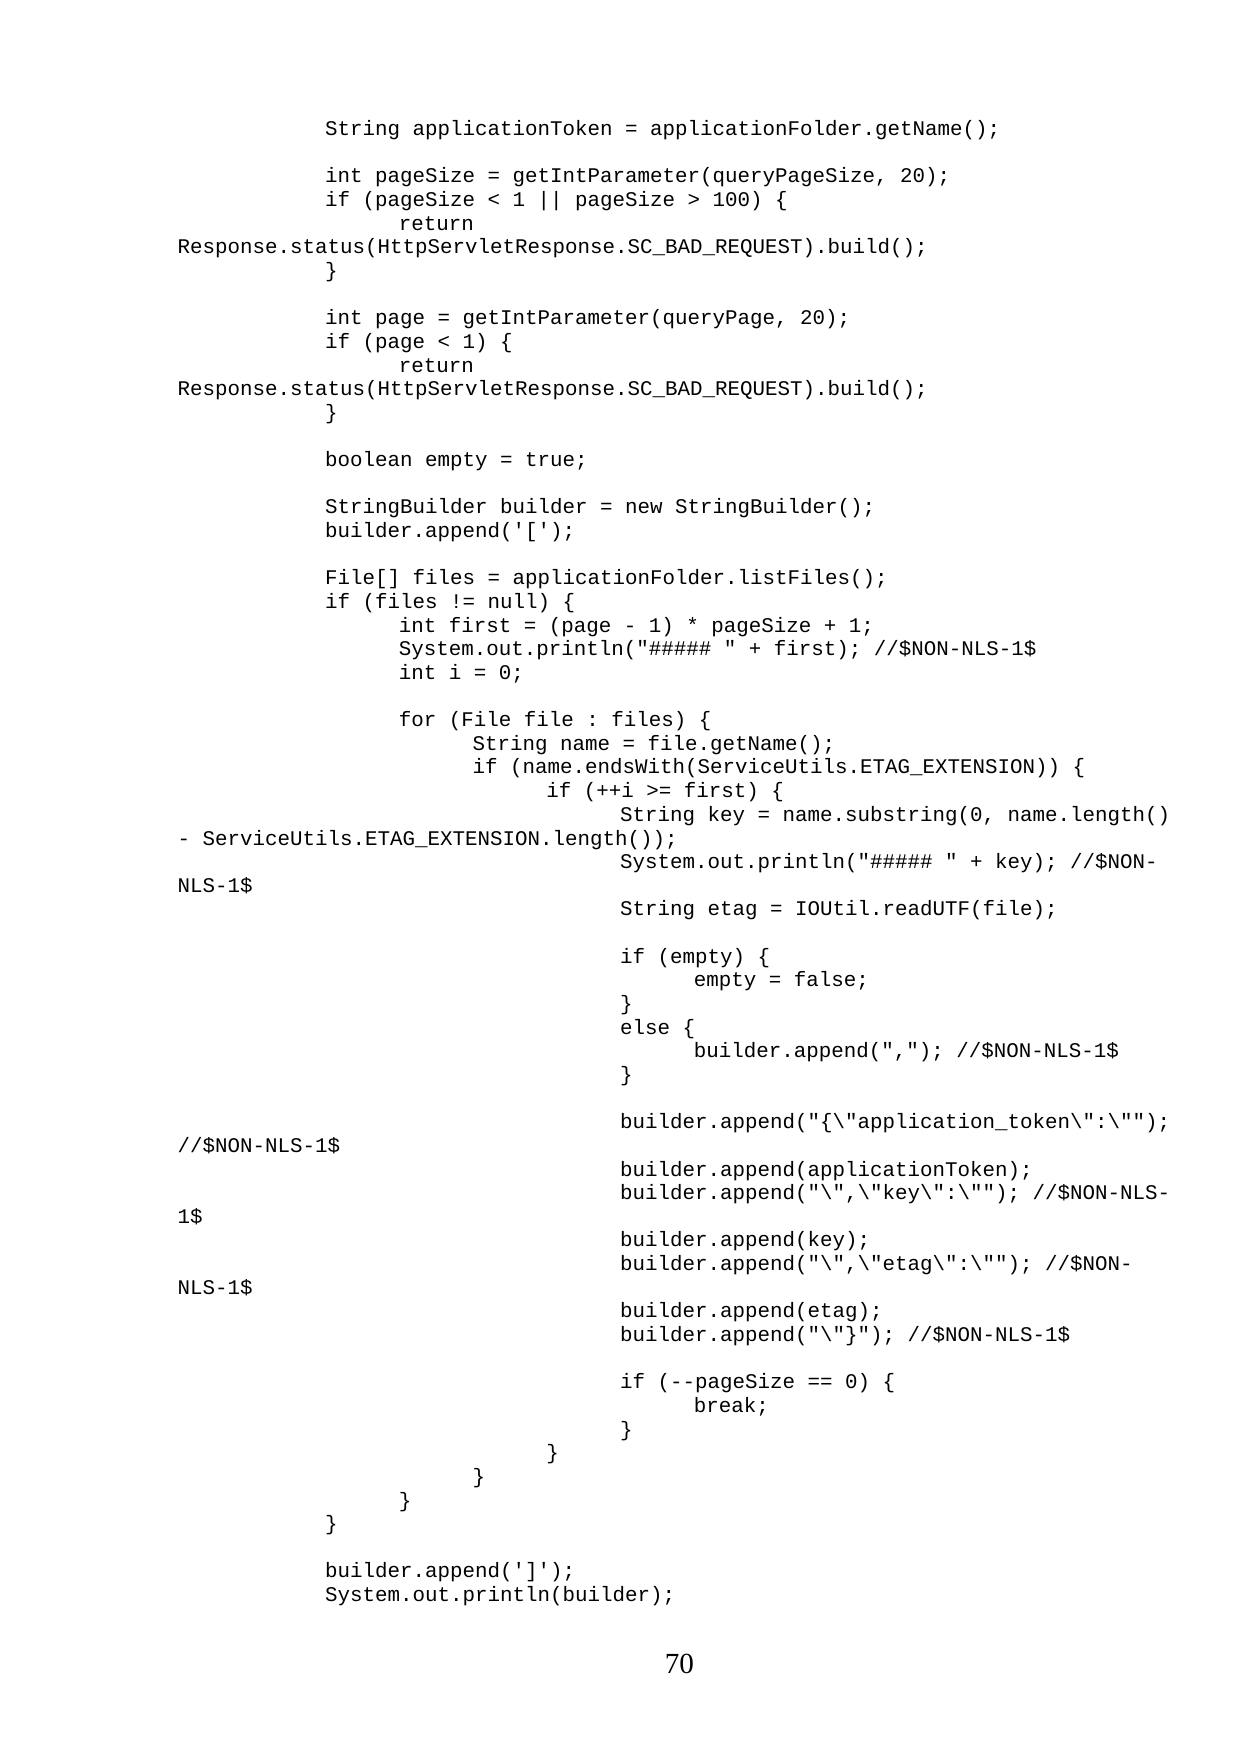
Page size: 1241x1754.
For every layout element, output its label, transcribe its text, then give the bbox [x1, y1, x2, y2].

text } [177, 1064, 1181, 1088]
text int page = getIntParameter(queryPage, 20); [177, 307, 1181, 331]
text System.out.println("##### " + key); //$NON-NLS-1$ [177, 851, 1181, 898]
text String etag = IOUtil.readUTF(file); [177, 898, 1181, 922]
text } [177, 1489, 1181, 1513]
text builder.append(applicationToken); [177, 1158, 1181, 1182]
text if (++i >= first) { [177, 780, 1181, 804]
text } [177, 260, 1181, 284]
text System.out.println(builder); [177, 1584, 1181, 1608]
text builder.append("{\"application_token\":\""); //$NON-NLS-1$ [177, 1111, 1181, 1158]
text builder.append('['); [177, 520, 1181, 544]
text int i = 0; [177, 662, 1181, 686]
text if (page < 1) { [177, 331, 1181, 354]
text builder.append(etag); [177, 1300, 1181, 1324]
text } [177, 402, 1181, 426]
text if (name.endsWith(ServiceUtils.ETAG_EXTENSION)) { [177, 757, 1181, 780]
text builder.append(']'); [177, 1561, 1181, 1584]
text File[] files = applicationFolder.listFiles(); [177, 567, 1181, 591]
text int first = (page - 1) * pageSize + 1; [177, 615, 1181, 638]
text System.out.println("##### " + first); //$NON-NLS-1$ [177, 638, 1181, 662]
text } [177, 993, 1181, 1017]
text builder.append("\",\"etag\":\""); //$NON-NLS-1$ [177, 1253, 1181, 1300]
text int pageSize = getIntParameter(queryPageSize, 20); [177, 165, 1181, 189]
text return Response.status(HttpServletResponse.SC_BAD_REQUEST).build(); [177, 213, 1181, 260]
text for (File file : files) { [177, 709, 1181, 733]
text boolean empty = true; [177, 449, 1181, 473]
text } [177, 1442, 1181, 1466]
text StringBuilder builder = new StringBuilder(); [177, 496, 1181, 520]
text String applicationToken = applicationFolder.getName(); [177, 118, 1181, 142]
text return Response.status(HttpServletResponse.SC_BAD_REQUEST).build(); [177, 354, 1181, 402]
text builder.append("\",\"key\":\""); //$NON-NLS-1$ [177, 1182, 1181, 1229]
text builder.append(","); //$NON-NLS-1$ [177, 1040, 1181, 1064]
text } [177, 1466, 1181, 1489]
text empty = false; [177, 969, 1181, 993]
text builder.append("\"}"); //$NON-NLS-1$ [177, 1324, 1181, 1348]
text } [177, 1513, 1181, 1537]
text else { [177, 1017, 1181, 1040]
text } [177, 1419, 1181, 1442]
text if (pageSize < 1 || pageSize > 100) { [177, 189, 1181, 213]
text if (files != null) { [177, 591, 1181, 615]
text String key = name.substring(0, name.length() - ServiceUtils.ETAG_EXTENSION.length()); [177, 804, 1181, 851]
text break; [177, 1395, 1181, 1419]
text String name = file.getName(); [177, 733, 1181, 757]
text if (--pageSize == 0) { [177, 1371, 1181, 1395]
text if (empty) { [177, 946, 1181, 969]
text builder.append(key); [177, 1229, 1181, 1253]
